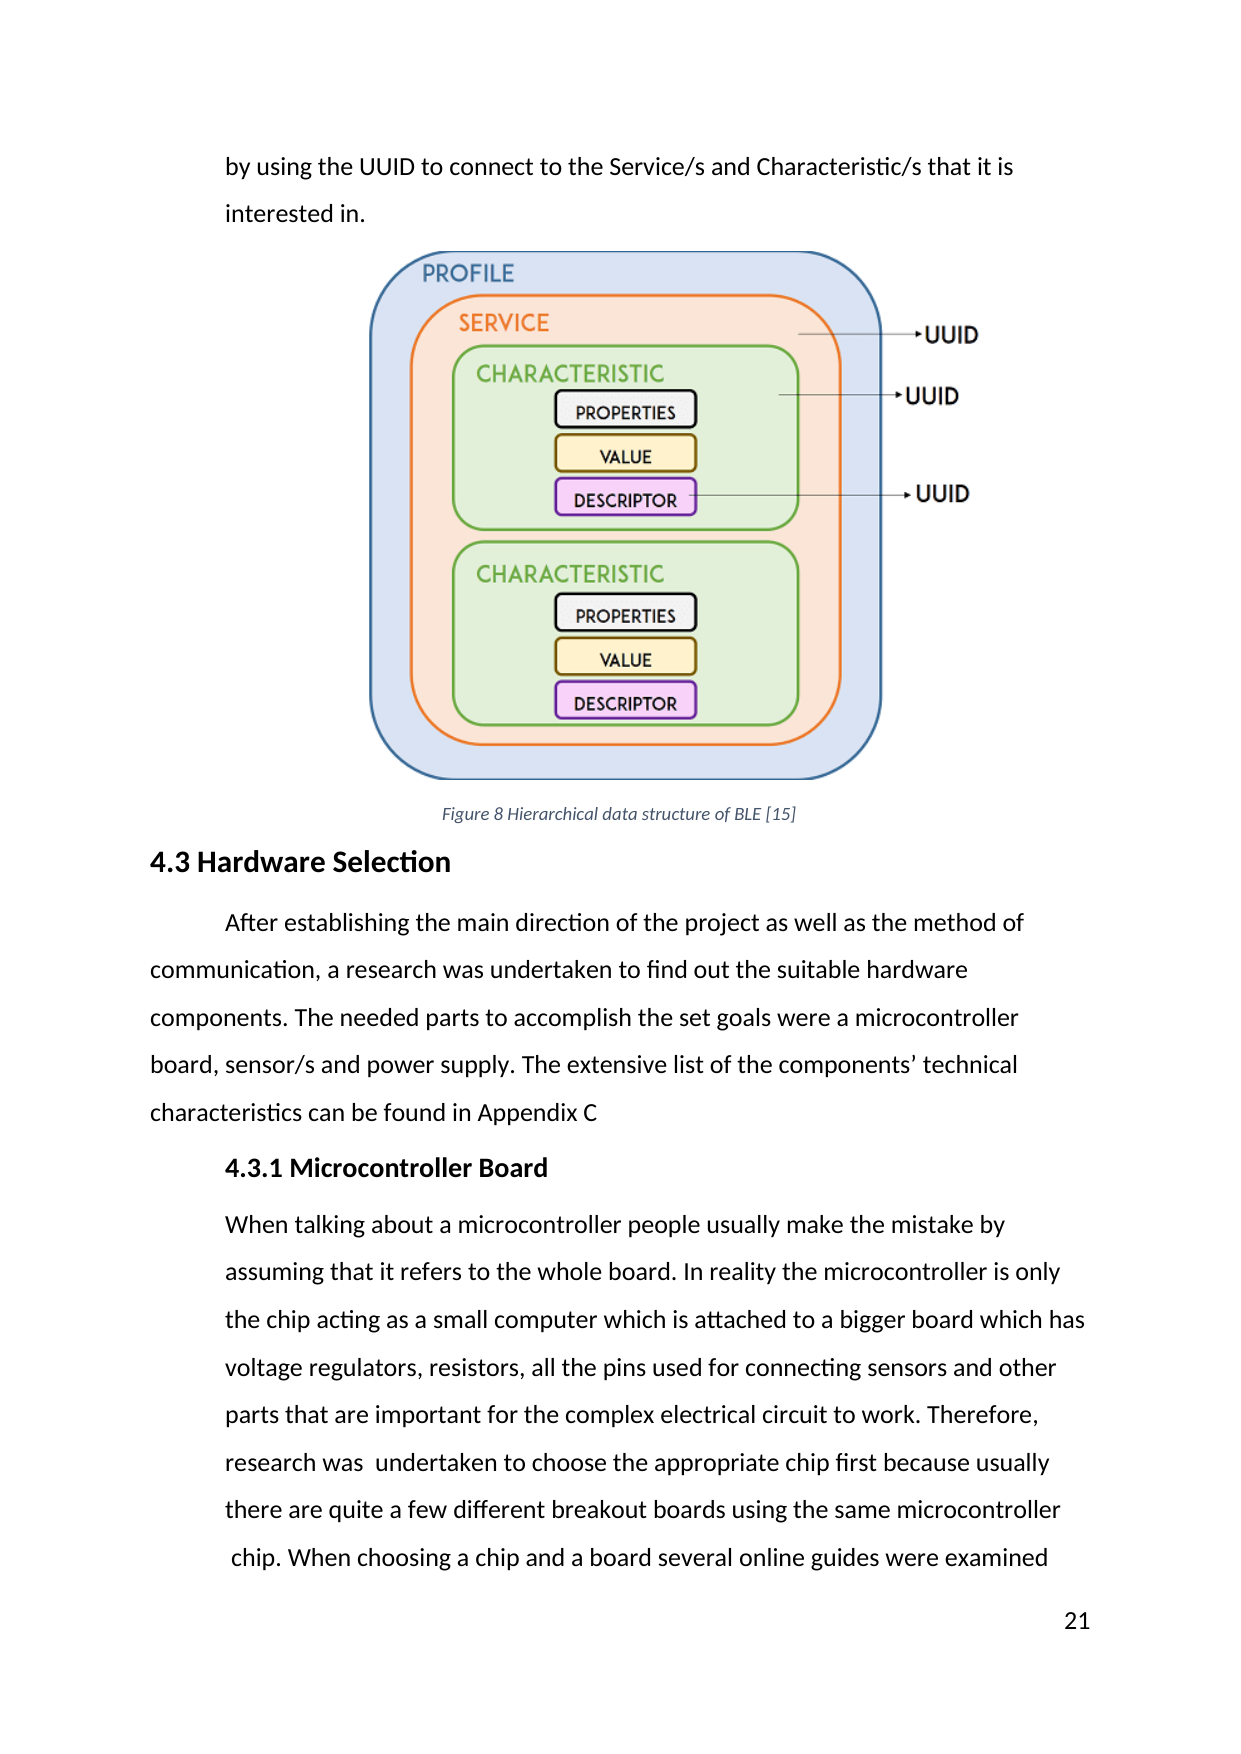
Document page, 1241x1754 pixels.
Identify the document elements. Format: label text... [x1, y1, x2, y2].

text After establishing the main direction of the project as well as the method of communication, a research was undertaken to find out the suitable hardware components. The needed parts to accomplish the set goals were a microcontroller board, sensor/s and power supply. The extensive list of the components’ technical characteristics can be found in Appendix C [150, 906, 1090, 1128]
picture [150, 251, 1089, 780]
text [225, 150, 1090, 229]
subtitle 4.3 Hardware Selection [150, 842, 1090, 880]
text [150, 1208, 1090, 1573]
subtitle 4.3.1 Microcontroller Board [150, 1150, 1090, 1184]
text Figure 8 Hierarchical data structure of BLE [15] [150, 802, 1090, 824]
